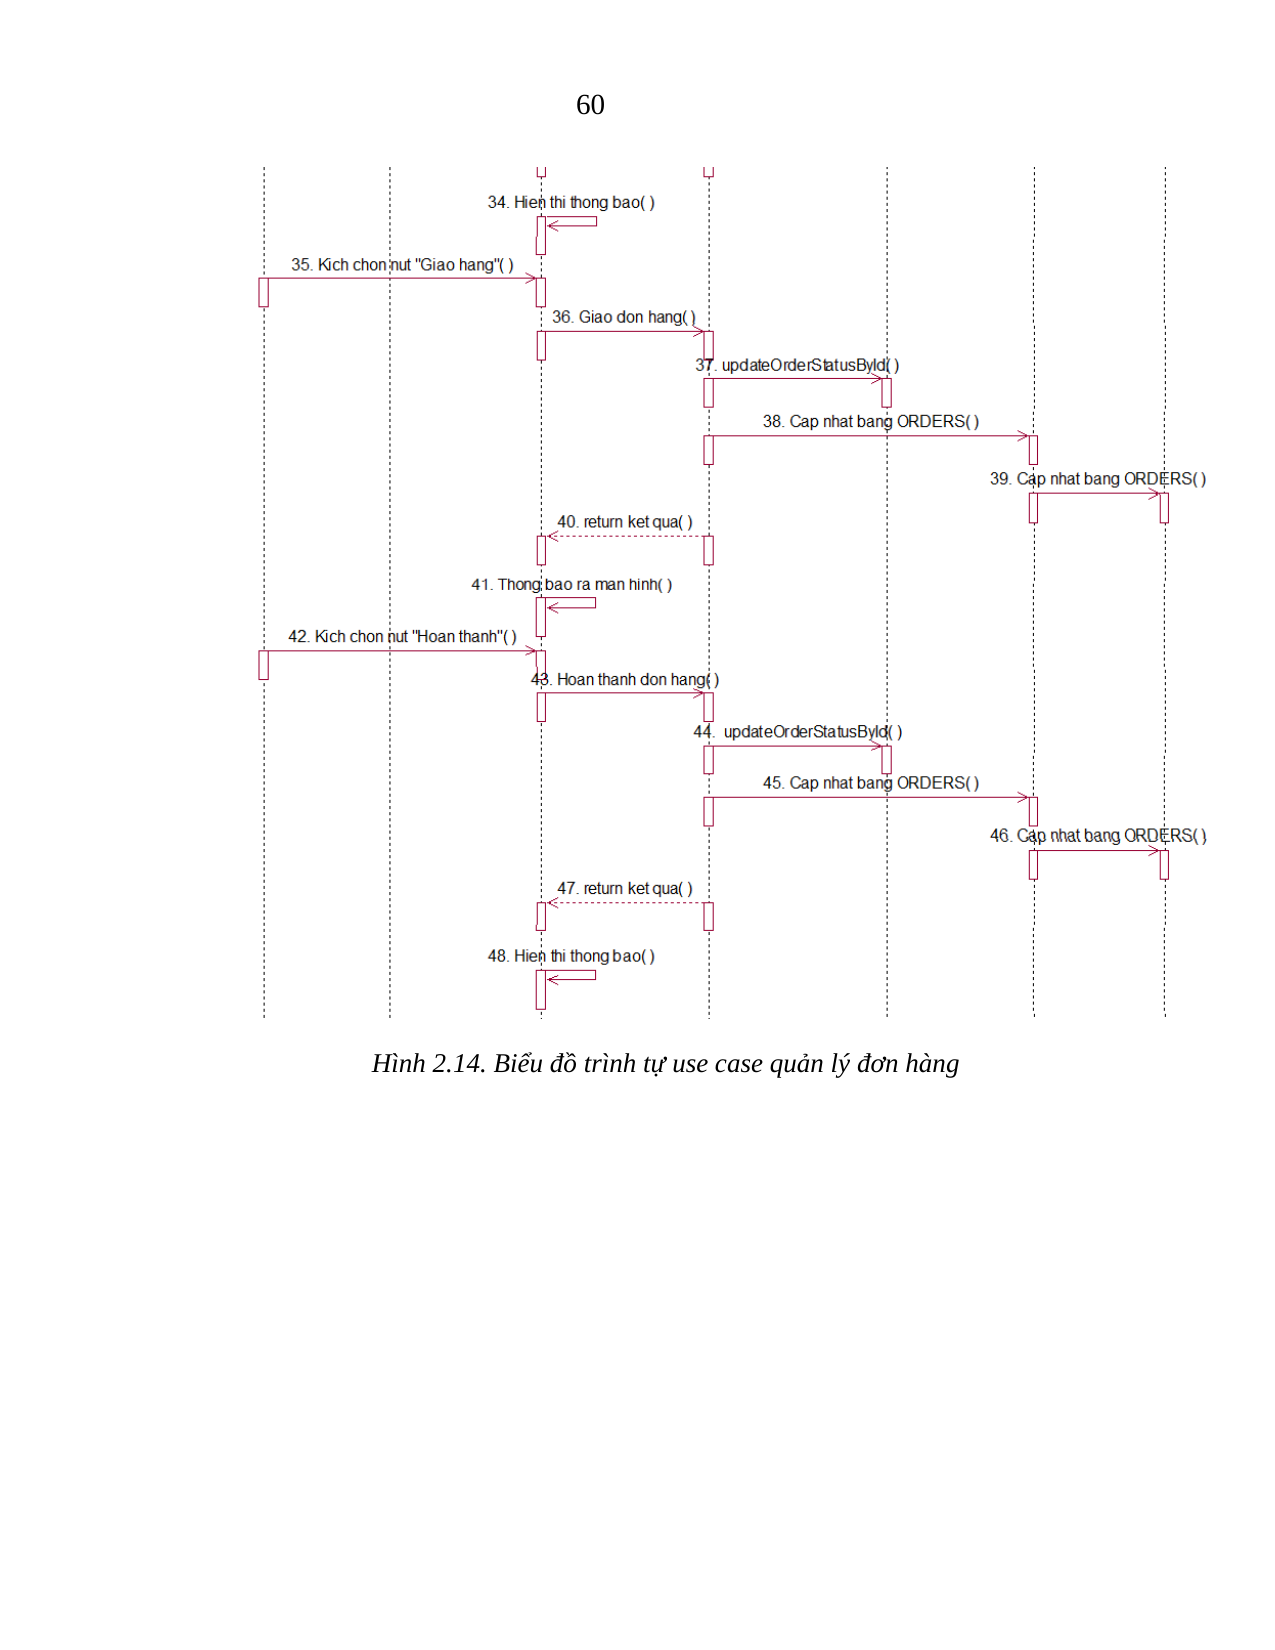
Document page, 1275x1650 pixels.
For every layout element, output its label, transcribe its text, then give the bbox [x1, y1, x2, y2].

text Hình 2.14. Biểu đồ trình tự use case quản lý đơn hàng [177, 1048, 1156, 1079]
picture [236, 167, 1215, 1019]
